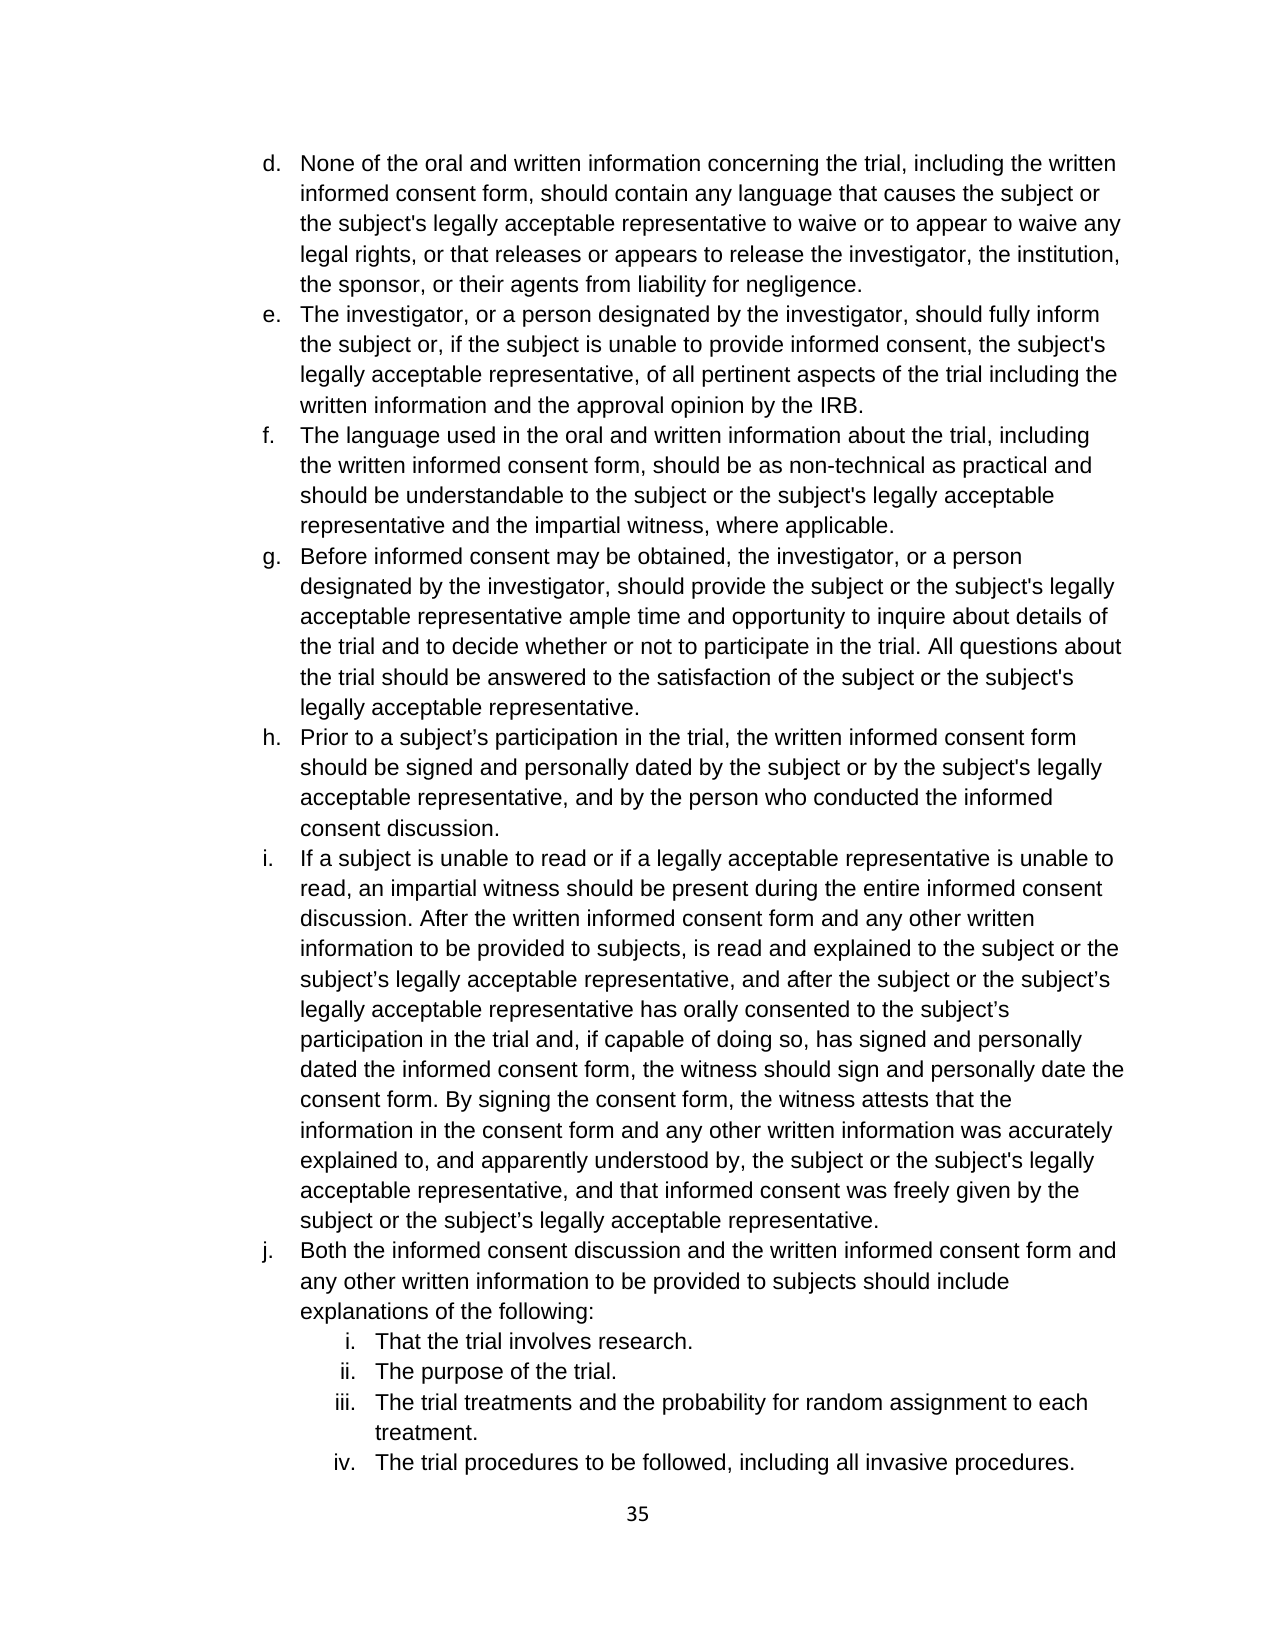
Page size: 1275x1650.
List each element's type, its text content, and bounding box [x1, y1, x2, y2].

list Both the informed consent discussion and the written informed consent form and any other written information to be provided to subjects should include explanations of the following: [262, 1237, 1125, 1324]
list None of the oral and written information concerning the trial, including the written informed consent form, should contain any language that causes the subject or the subject's legally acceptable representative to waive or to appear to waive any legal rights, or that releases or appears to release the investigator, the institution, the sponsor, or their agents from liability for negligence. [262, 150, 1125, 297]
list The purpose of the trial. [356, 1358, 1125, 1385]
list Before informed consent may be obtained, the investigator, or a person designated by the investigator, should provide the subject or the subject's legally acceptable representative ample time and opportunity to inquire about details of the trial and to decide whether or not to participate in the trial. All questions about the trial should be answered to the satisfaction of the subject or the subject's legally acceptable representative. [262, 543, 1125, 720]
list The trial treatments and the probability for random assignment to each treatment. [356, 1388, 1125, 1445]
list If a subject is unable to read or if a legally acceptable representative is unable to read, an impartial witness should be present during the entire informed consent discussion. After the written informed consent form and any other written information to be provided to subjects, is read and explained to the subject or the subject’s legally acceptable representative, and after the subject or the subject’s legally acceptable representative has orally consented to the subject’s participation in the trial and, if capable of doing so, has signed and personally dated the informed consent form, the witness should sign and personally date the consent form. By signing the consent form, the witness attests that the information in the consent form and any other written information was accurately explained to, and apparently understood by, the subject or the subject's legally acceptable representative, and that informed consent was freely given by the subject or the subject’s legally acceptable representative. [262, 845, 1125, 1234]
list The trial procedures to be followed, including all invasive procedures. [356, 1449, 1125, 1475]
list The language used in the oral and written information about the trial, including the written informed consent form, should be as non-technical as practical and should be understandable to the subject or the subject's legally acceptable representative and the impartial witness, where applicable. [262, 422, 1125, 539]
list Prior to a subject’s participation in the trial, the written informed consent form should be signed and personally dated by the subject or by the subject's legally acceptable representative, and by the person who conducted the informed consent discussion. [262, 724, 1125, 841]
list That the trial involves research. [356, 1328, 1125, 1354]
list The investigator, or a person designated by the investigator, should fully inform the subject or, if the subject is unable to provide informed consent, the subject's legally acceptable representative, of all pertinent aspects of the trial including the written information and the approval opinion by the IRB. [262, 301, 1125, 418]
